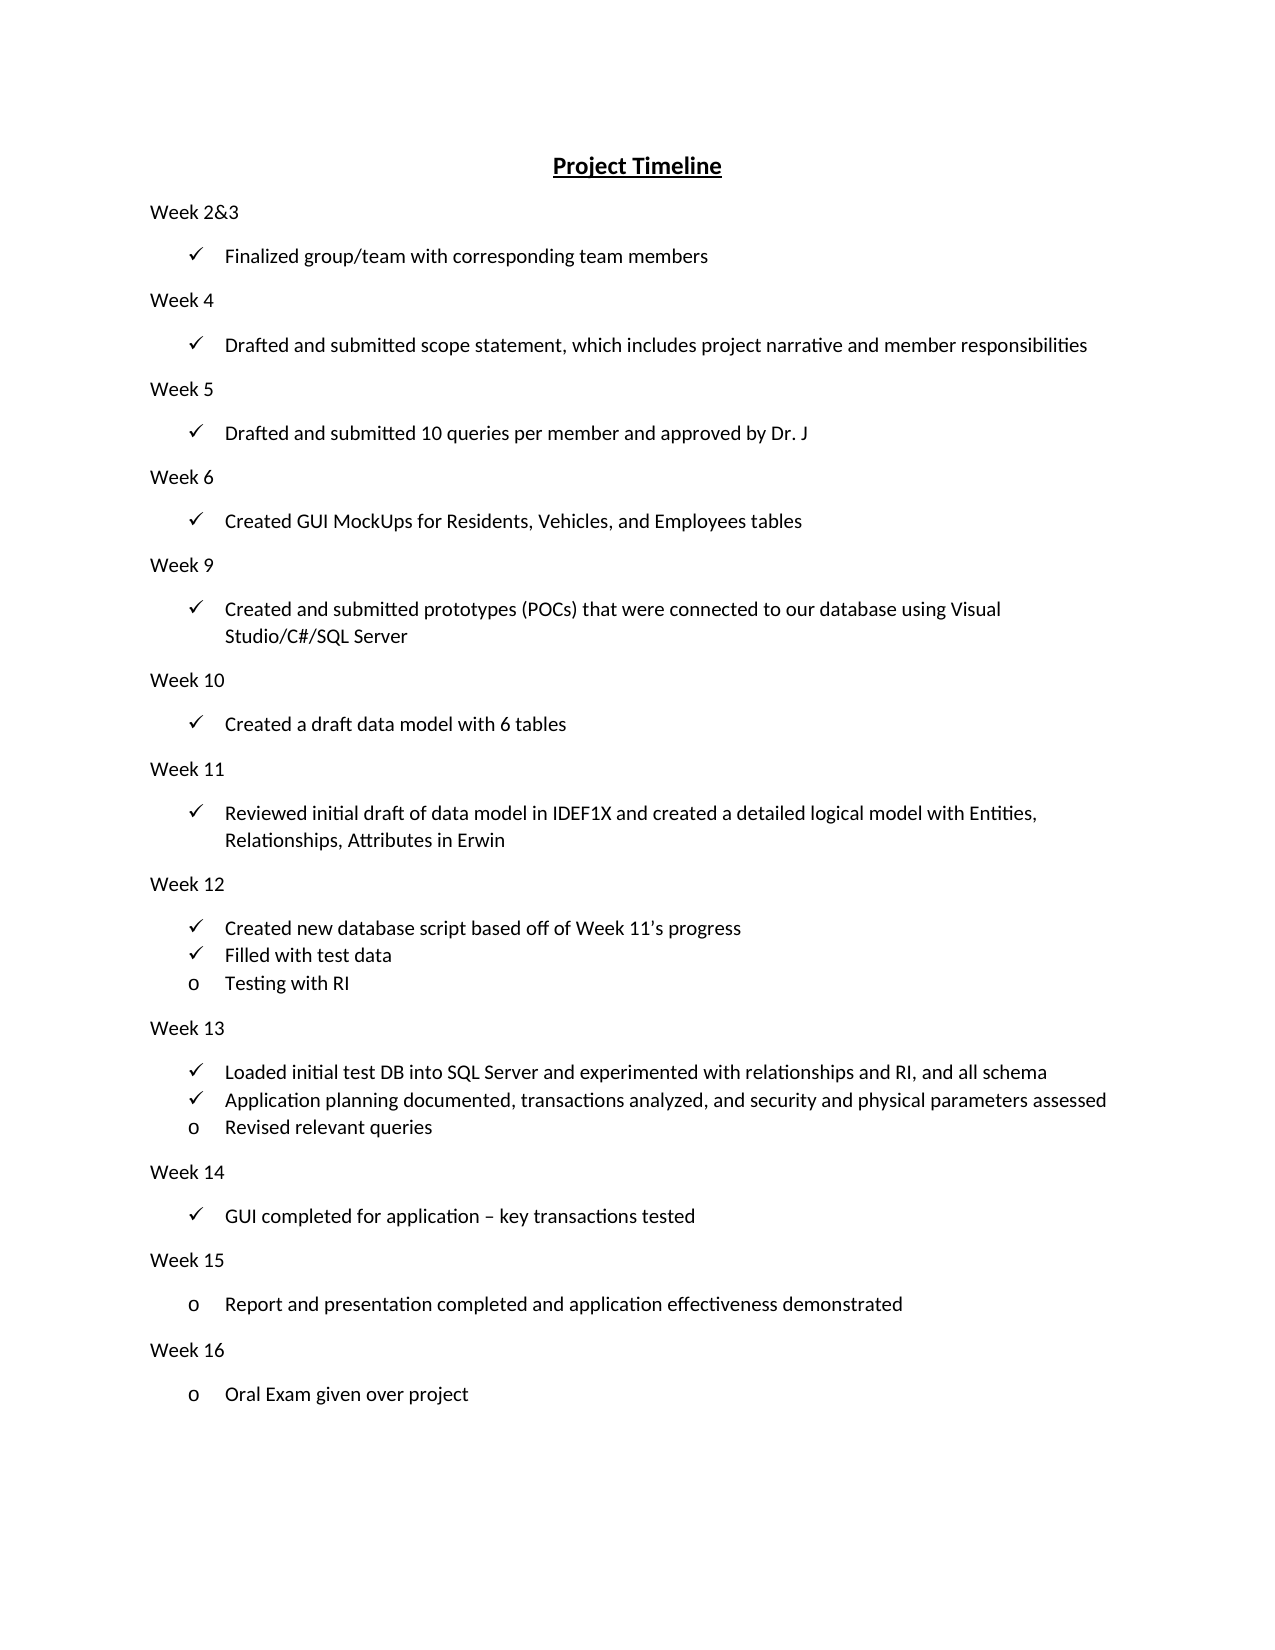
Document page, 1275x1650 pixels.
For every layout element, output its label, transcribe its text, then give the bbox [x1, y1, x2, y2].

list Oral Exam given over project [187, 1381, 1125, 1407]
list Created GUI MockUps for Residents, Vehicles, and Employees tables [187, 508, 1125, 533]
list Reviewed initial draft of data model in IDEF1X and created a detailed logical model with Entities, Relationships, Attributes in Erwin [187, 800, 1125, 853]
text Week 9 [150, 552, 1125, 577]
list Created and submitted prototypes (POCs) that were connected to our database using Visual Studio/C#/SQL Server [187, 596, 1125, 649]
text Week 6 [150, 464, 1125, 489]
text Week 13 [150, 1015, 1125, 1041]
text Week 5 [150, 376, 1125, 401]
list Revised relevant queries [187, 1114, 1125, 1141]
list GUI completed for application – key transactions tested [187, 1203, 1125, 1229]
list Drafted and submitted scope statement, which includes project narrative and member responsibilities [187, 332, 1125, 357]
list Testing with RI [187, 970, 1125, 997]
text Week 16 [150, 1337, 1125, 1362]
list Created new database script based off of Week 11’s progress [187, 915, 1125, 941]
text Week 2&3 [150, 199, 1125, 225]
list Finalized group/team with corresponding team members [187, 244, 1125, 269]
text Week 12 [150, 871, 1125, 897]
text Project Timeline [150, 150, 1125, 181]
list Report and presentation completed and application effectiveness demonstrated [187, 1292, 1125, 1318]
text Week 4 [150, 288, 1125, 313]
list Application planning documented, transactions analyzed, and security and physical parameters assessed [187, 1087, 1125, 1112]
text Week 15 [150, 1247, 1125, 1273]
list Drafted and submitted 10 queries per member and approved by Dr. J [187, 420, 1125, 445]
list Loaded initial test DB into SQL Server and experimented with relationships and RI, and all schema [187, 1059, 1125, 1085]
text Week 10 [150, 668, 1125, 693]
text Week 14 [150, 1159, 1125, 1185]
text Week 11 [150, 756, 1125, 781]
list Filled with test data [187, 943, 1125, 968]
list Created a draft data model with 6 tables [187, 712, 1125, 737]
